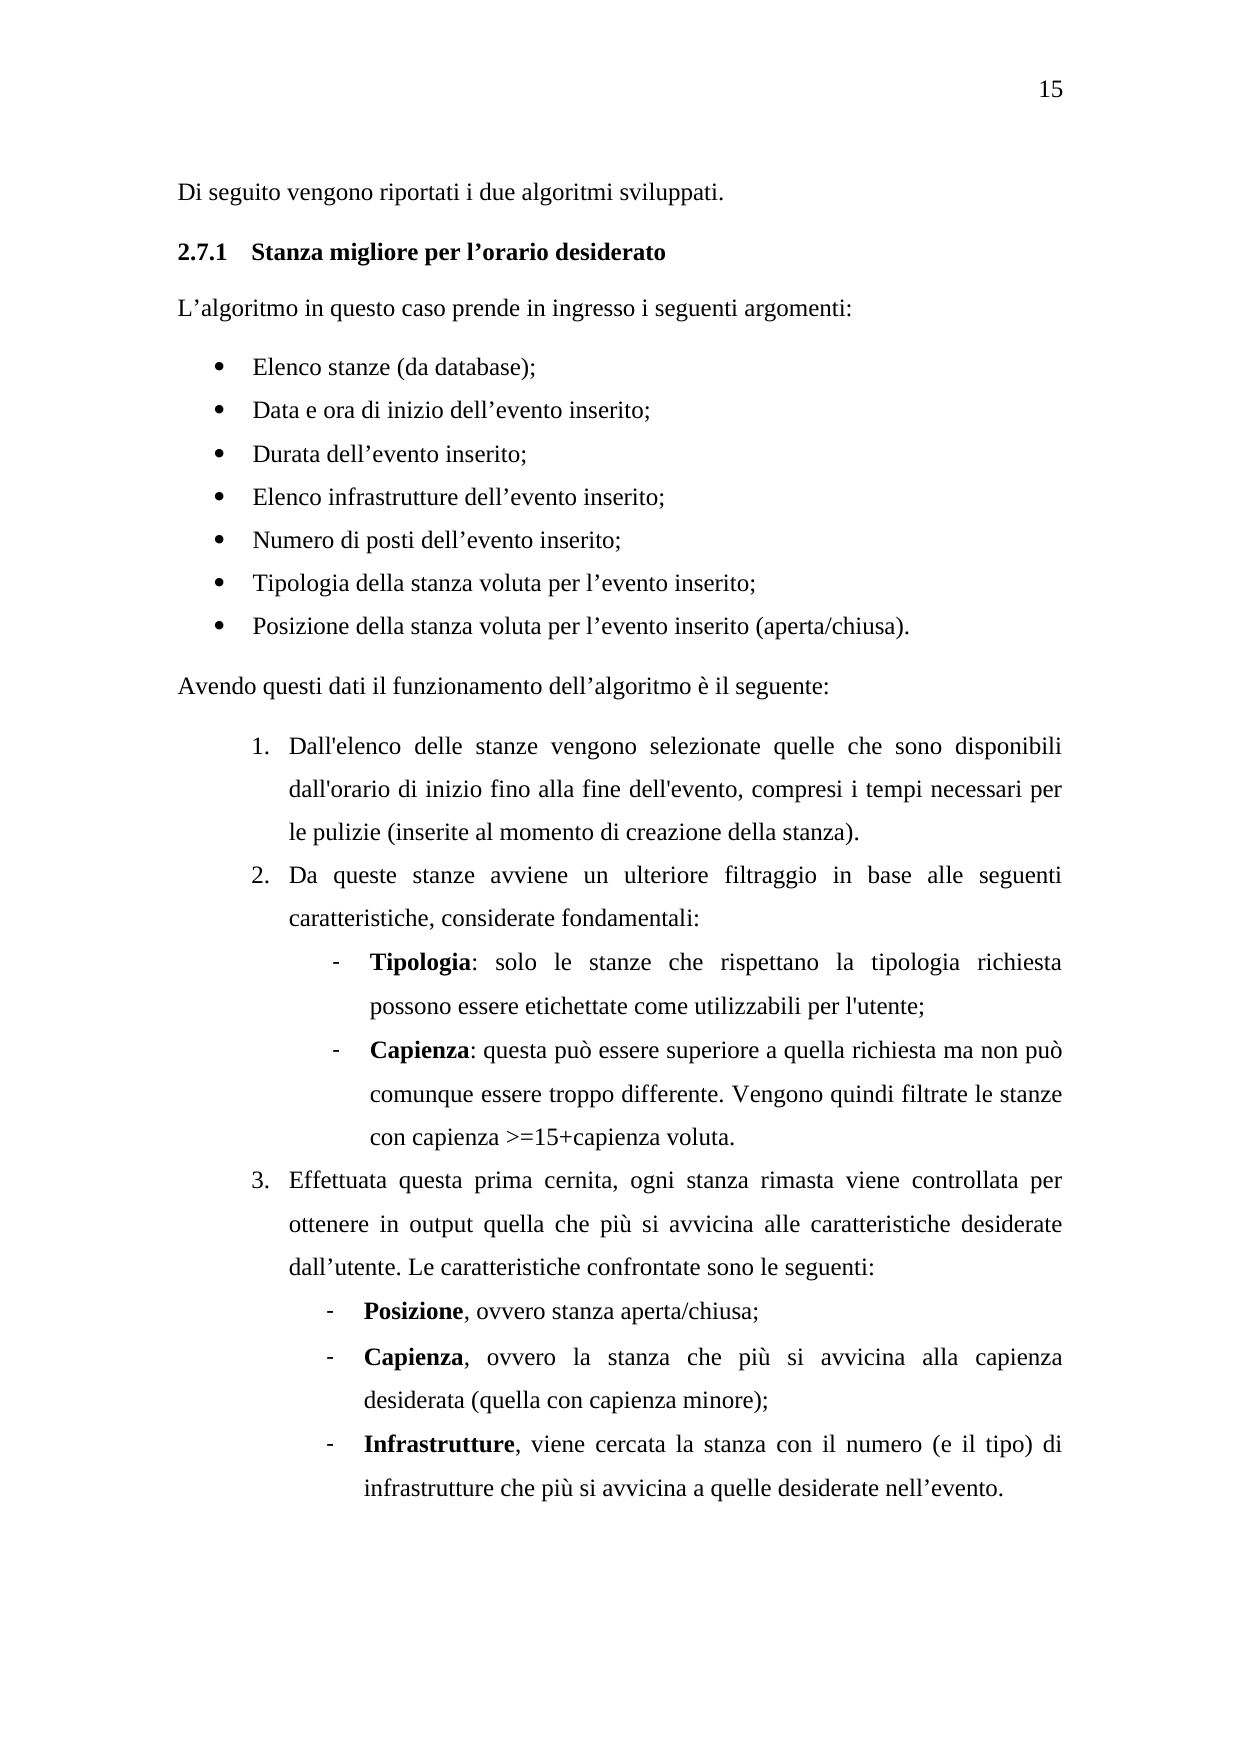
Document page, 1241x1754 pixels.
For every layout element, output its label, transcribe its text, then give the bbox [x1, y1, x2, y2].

list Capienza: questa può essere superiore a quella richiesta ma non può comunque essere troppo differente. Vengono quindi filtrate le stanze con capienza >=15+capienza voluta. [332, 1034, 1063, 1151]
text Avendo questi dati il funzionamento dell’algoritmo è il seguente: [177, 671, 1063, 700]
text L’algoritmo in questo caso prende in ingresso i seguenti argomenti: [177, 293, 1063, 321]
list Posizione della stanza voluta per l’evento inserito (aperta/chiusa). [215, 611, 1063, 640]
list Tipologia della stanza voluta per l’evento inserito; [215, 568, 1063, 597]
list Effettuata questa prima cernita, ogni stanza rimasta viene controllata per ottenere in output quella che più si avvicina alle caratteristiche desiderate dall’utente. Le caratteristiche confrontate sono le seguenti: [251, 1166, 1063, 1281]
list Infrastrutture, viene cercata la stanza con il numero (e il tipo) di infrastrutture che più si avvicina a quelle desiderate nell’evento. [326, 1429, 1063, 1502]
text Di seguito vengono riportati i due algoritmi sviluppati. [177, 177, 1063, 206]
list Tipologia: solo le stanze che rispettano la tipologia richiesta possono essere etichettate come utilizzabili per l'utente; [332, 946, 1063, 1020]
list Capienza, ovvero la stanza che più si avvicina alla capienza desiderata (quella con capienza minore); [326, 1341, 1063, 1414]
subtitle 2.7.1 Stanza migliore per l’orario desiderato [177, 237, 1063, 266]
list Numero di posti dell’evento inserito; [215, 525, 1063, 554]
list Da queste stanze avviene un ulteriore filtraggio in base alle seguenti caratteristiche, considerate fondamentali: [251, 860, 1063, 932]
list Elenco stanze (da database); [215, 352, 1063, 381]
list Durata dell’evento inserito; [215, 439, 1063, 467]
list Data e ora di inizio dell’evento inserito; [215, 396, 1063, 424]
list Elenco infrastrutture dell’evento inserito; [215, 482, 1063, 511]
list Dall'elenco delle stanze vengono selezionate quelle che sono disponibili dall'orario di inizio fino alla fine dell'evento, compresi i tempi necessari per le pulizie (inserite al momento di creazione della stanza). [251, 731, 1063, 846]
list Posizione, ovvero stanza aperta/chiusa; [326, 1295, 1063, 1325]
